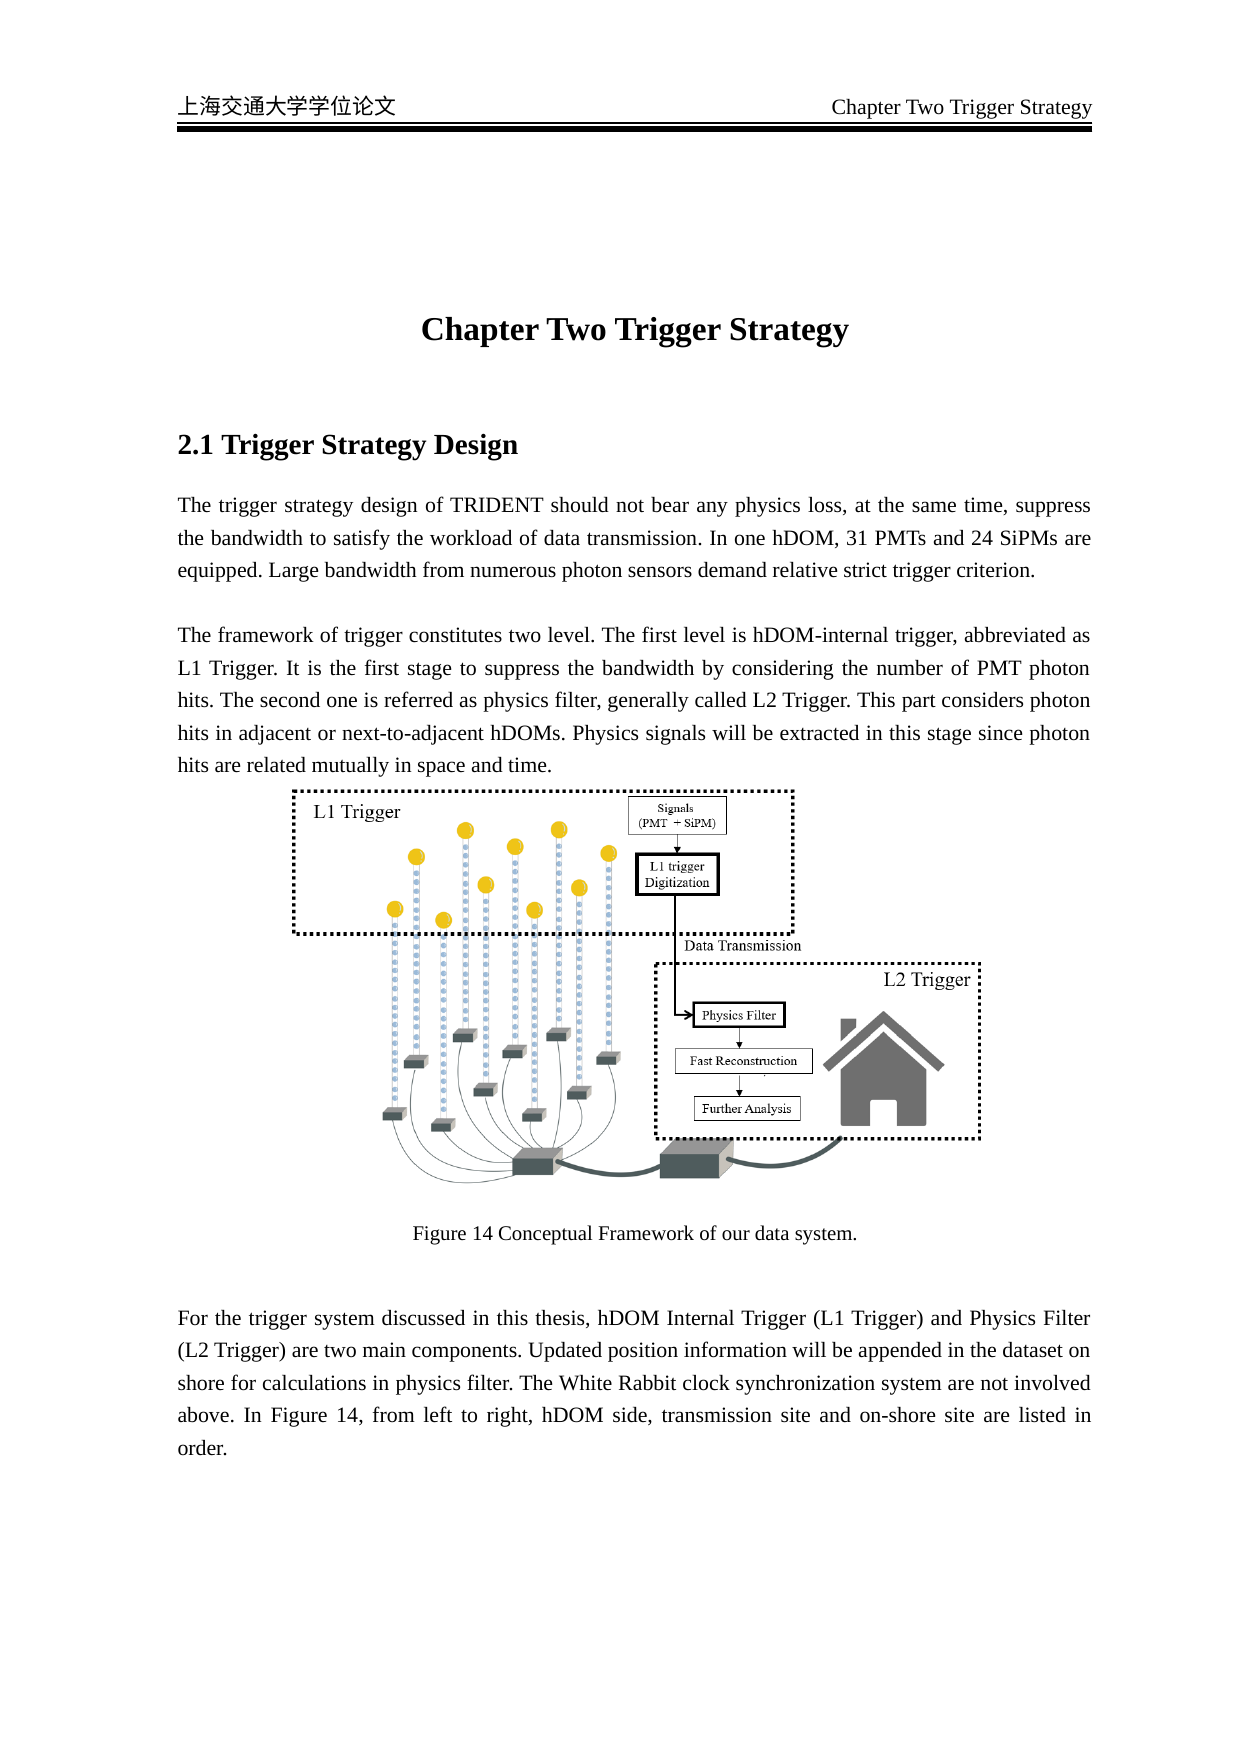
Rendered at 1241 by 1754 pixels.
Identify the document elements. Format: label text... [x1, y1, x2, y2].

subtitle 2.1 Trigger Strategy Design [177, 411, 1092, 476]
text The framework of trigger constitutes two level. The first level is hDOM-internal trigger, abbreviated as L1 Trigger. It is the first stage to suppress the bandwidth by considering the number of PMT photon hits. The second one is referred as physics filter, generally called L2 Trigger. This part considers photon hits in adjacent or next-to-adjacent hDOMs. Physics signals will be extracted in this stage since photon hits are related mutually in space and time. [177, 619, 1092, 781]
picture [283, 781, 987, 1187]
text For the trigger system discussed in this thesis, hDOM Internal Trigger (L1 Trigger) and Physics Filter (L2 Trigger) are two main components. Updated position information will be appended in the dataset on shore for calculations in physics filter. The White Rabbit clock synchronization system are not involved above. In Figure 14, from left to right, hDOM side, transmission site and on-shore site are listed in order. [177, 1204, 1092, 1464]
subtitle Chapter Two Trigger Strategy [177, 296, 1092, 361]
text The trigger strategy design of TRIDENT should not bear any physics loss, at the same time, suppress the bandwidth to satisfy the workload of data transmission. In one hDOM, 31 PMTs and 24 SiPMs are equipped. Large bandwidth from numerous photon sensors demand relative strict trigger criterion. [177, 489, 1092, 586]
